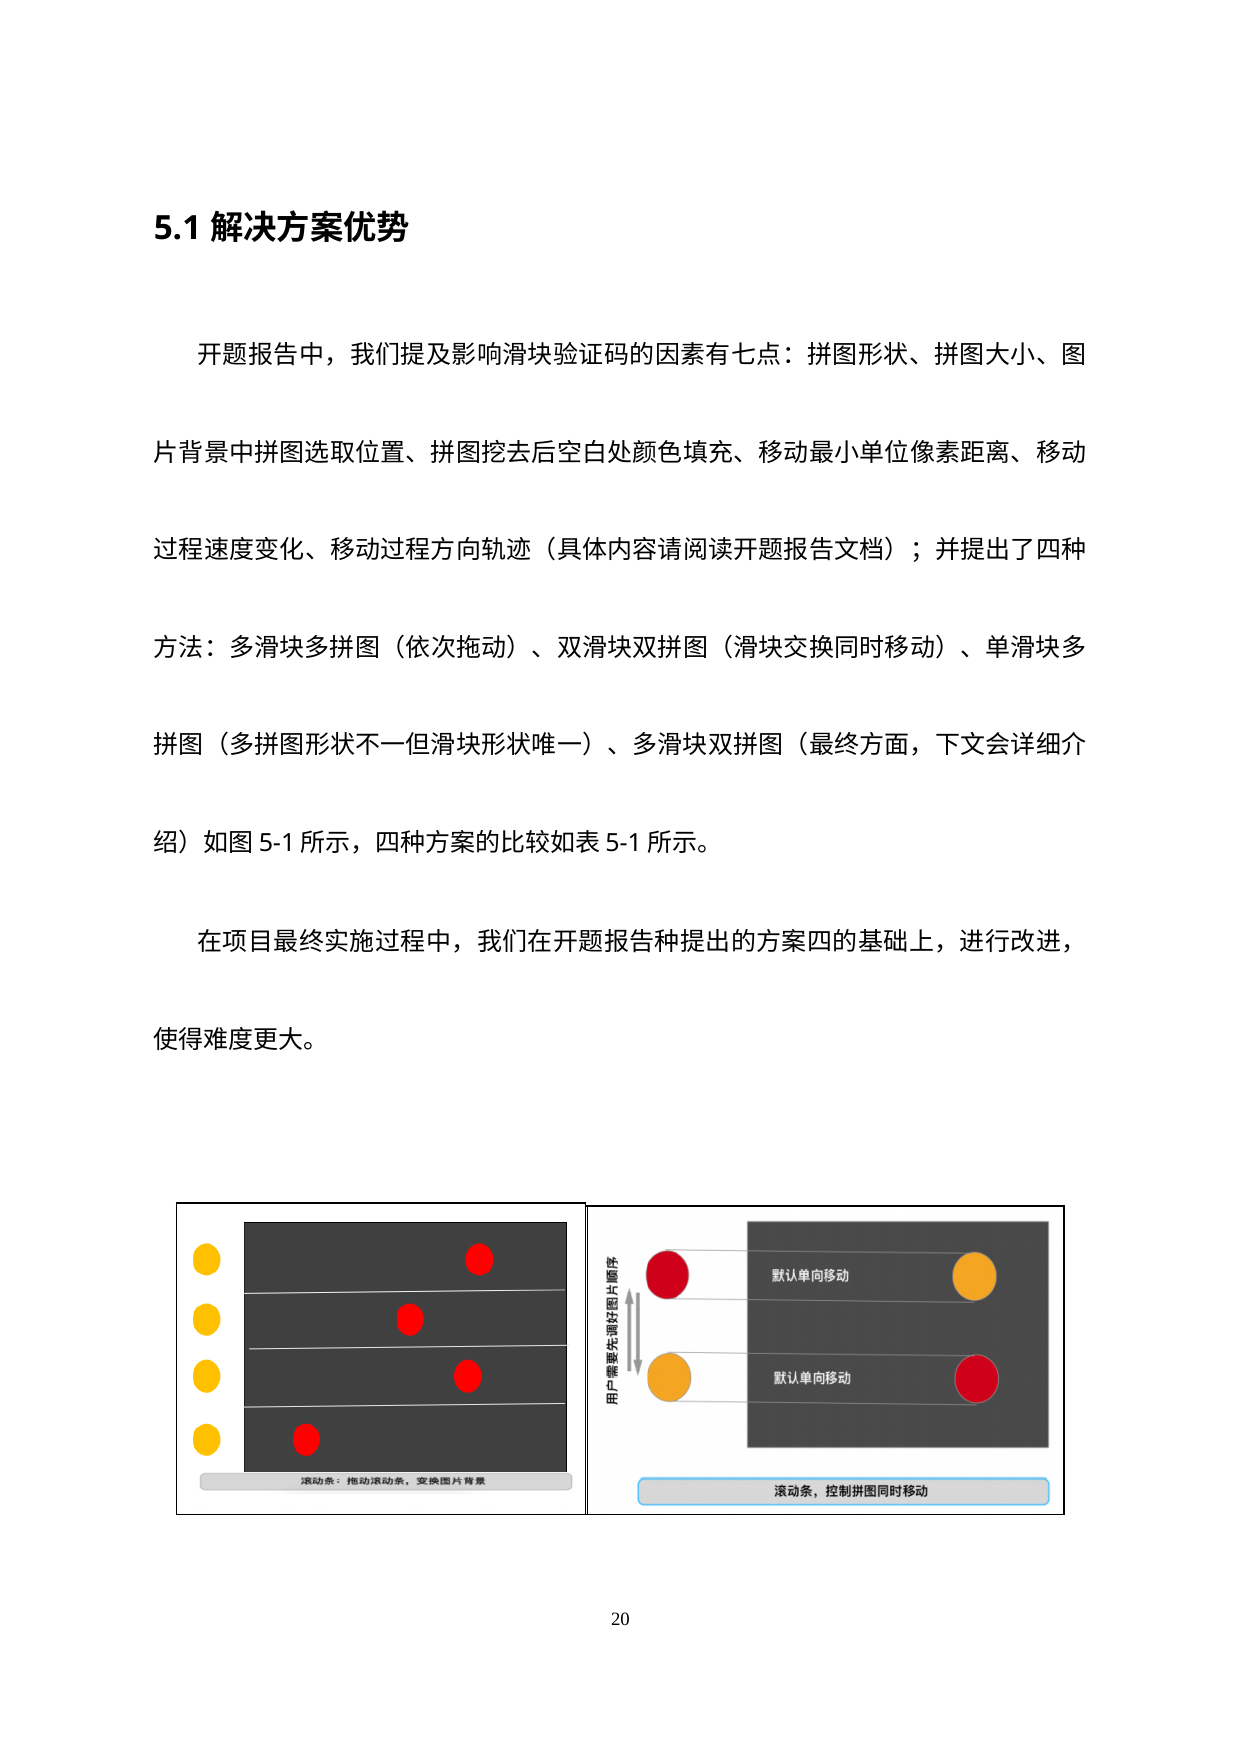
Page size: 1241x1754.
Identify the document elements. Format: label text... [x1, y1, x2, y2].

text 开题报告中，我们提及影响滑块验证码的因素有七点：拼图形状、拼图大小、图片背景中拼图选取位置、拼图挖去后空白处颜色填充、移动最小单位像素距离、移动过程速度变化、移动过程方向轨迹（具体内容请阅读开题报告文档）；并提出了四种方法：多滑块多拼图（依次拖动）、双滑块双拼图（滑块交换同时移动）、单滑块多拼图（多拼图形状不一但滑块形状唯一）、多滑块双拼图（最终方面，下文会详细介绍）如图5-1所示，四种方案的比较如表5-1所示。 [153, 320, 1087, 873]
picture [177, 1204, 585, 1514]
subtitle 5.1 解决方案优势 [153, 193, 1087, 258]
picture [588, 1207, 1063, 1514]
text 在项目最终实施过程中，我们在开题报告种提出的方案四的基础上，进行改进，使得难度更大。 [153, 907, 1087, 1070]
